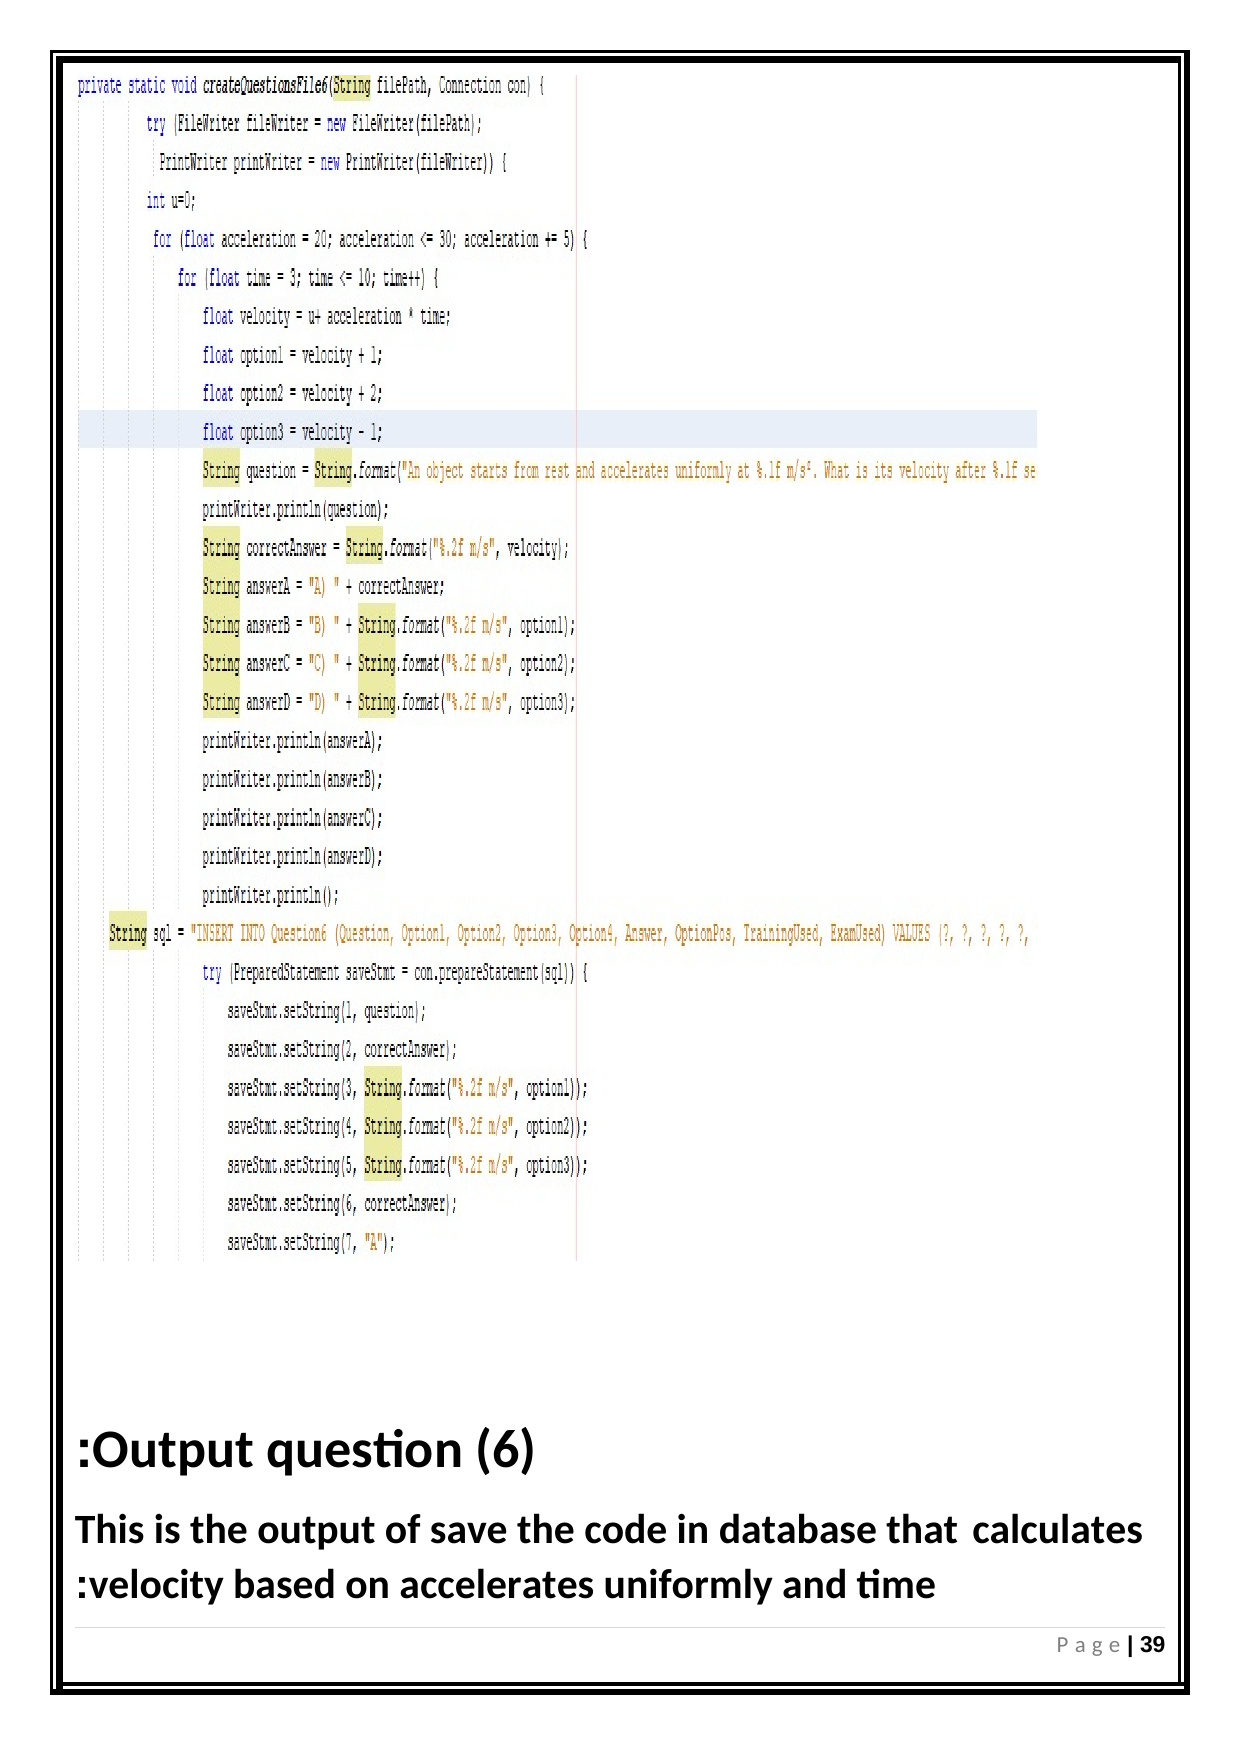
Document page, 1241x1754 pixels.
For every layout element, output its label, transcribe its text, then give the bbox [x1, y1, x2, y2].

text Output question (6): [75, 1415, 1165, 1481]
text This is the output of save the code in database that calculates velocity based on accelerates uniformly and time: [75, 1503, 1165, 1608]
picture [74, 75, 1038, 1261]
